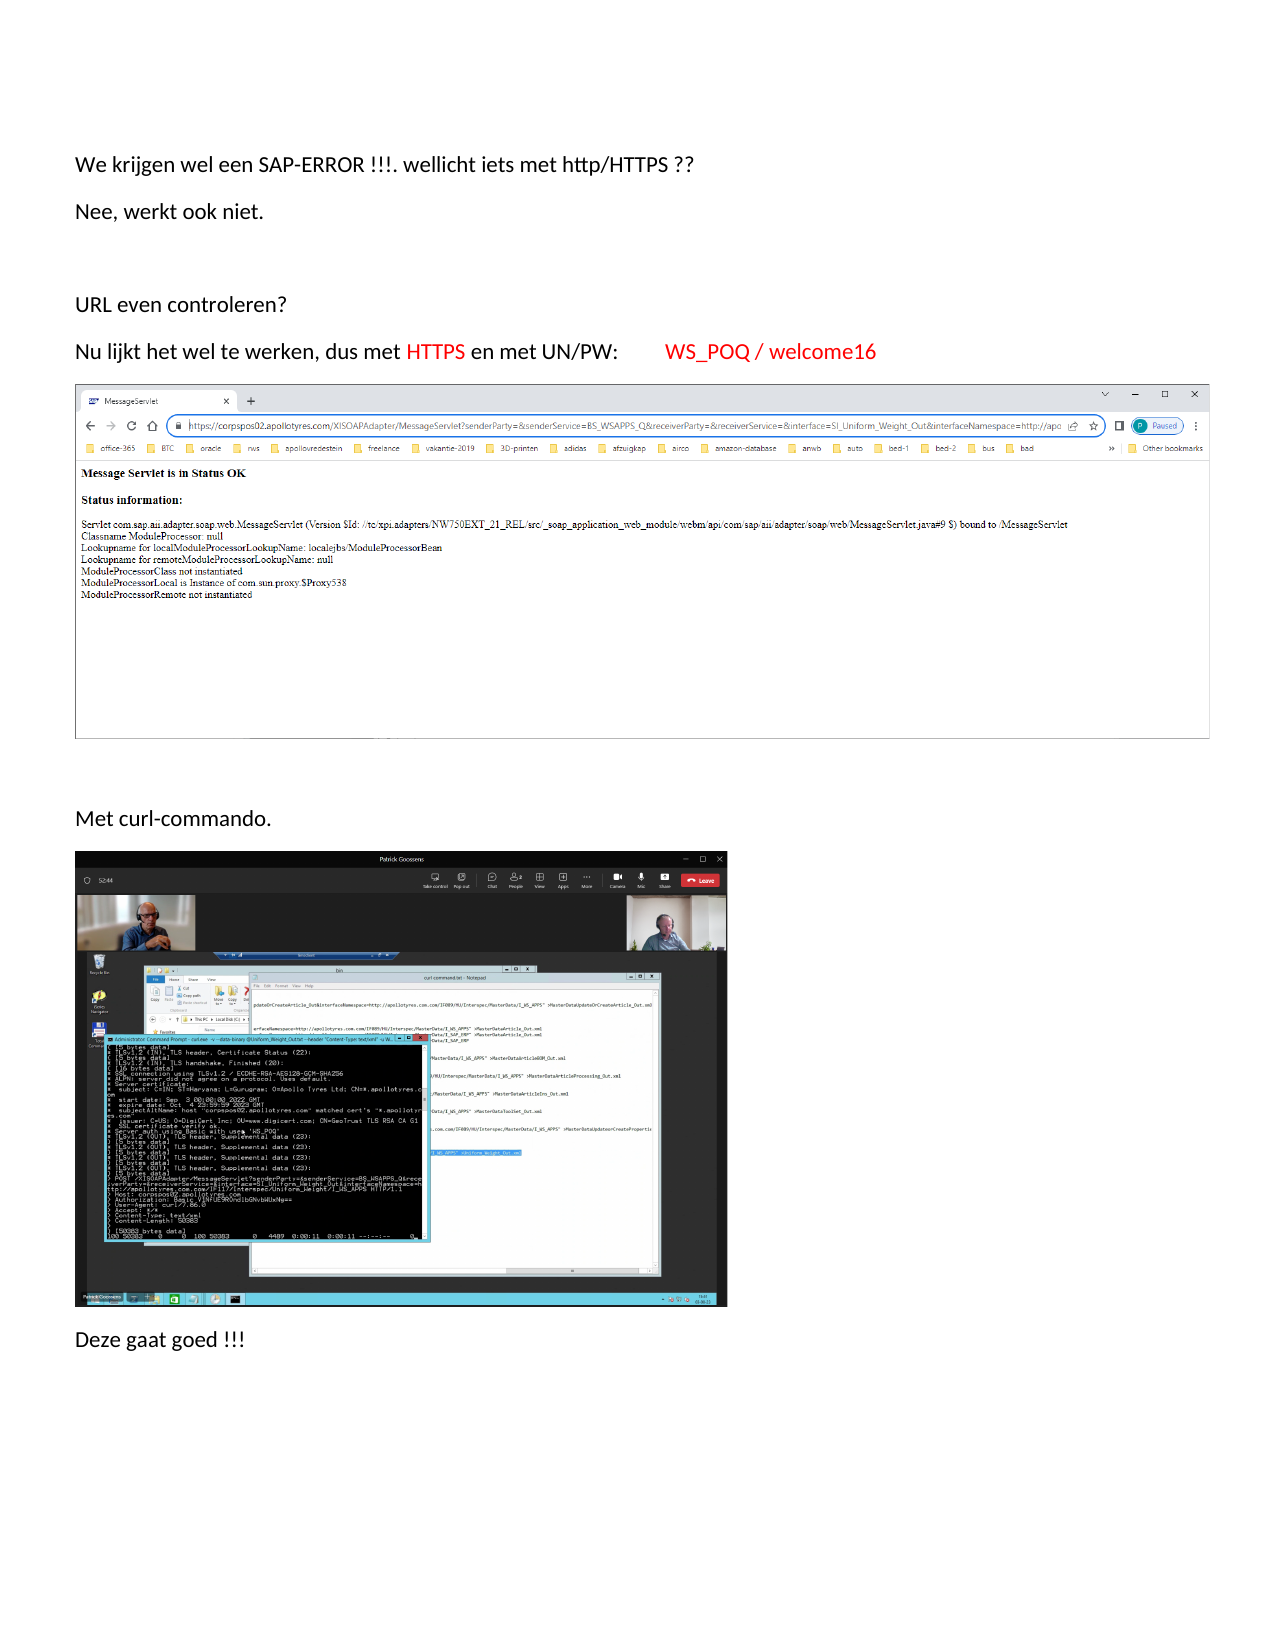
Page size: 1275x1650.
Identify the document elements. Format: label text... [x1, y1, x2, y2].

picture [75, 384, 1210, 739]
text We krijgen wel een SAP-ERROR !!!. wellicht iets met http/HTTPS ?? [75, 150, 1209, 178]
text Deze gaat goed !!! [75, 1325, 1209, 1353]
picture [75, 851, 728, 1307]
text Met curl-commando. [75, 804, 1209, 832]
text Nu lijkt het wel te werken, dus met HTTPS en met UN/PW: WS_POQ / welcome16 [75, 337, 1209, 366]
text URL even controleren? [75, 291, 1209, 319]
text Nee, werkt ook niet. [75, 197, 1209, 225]
